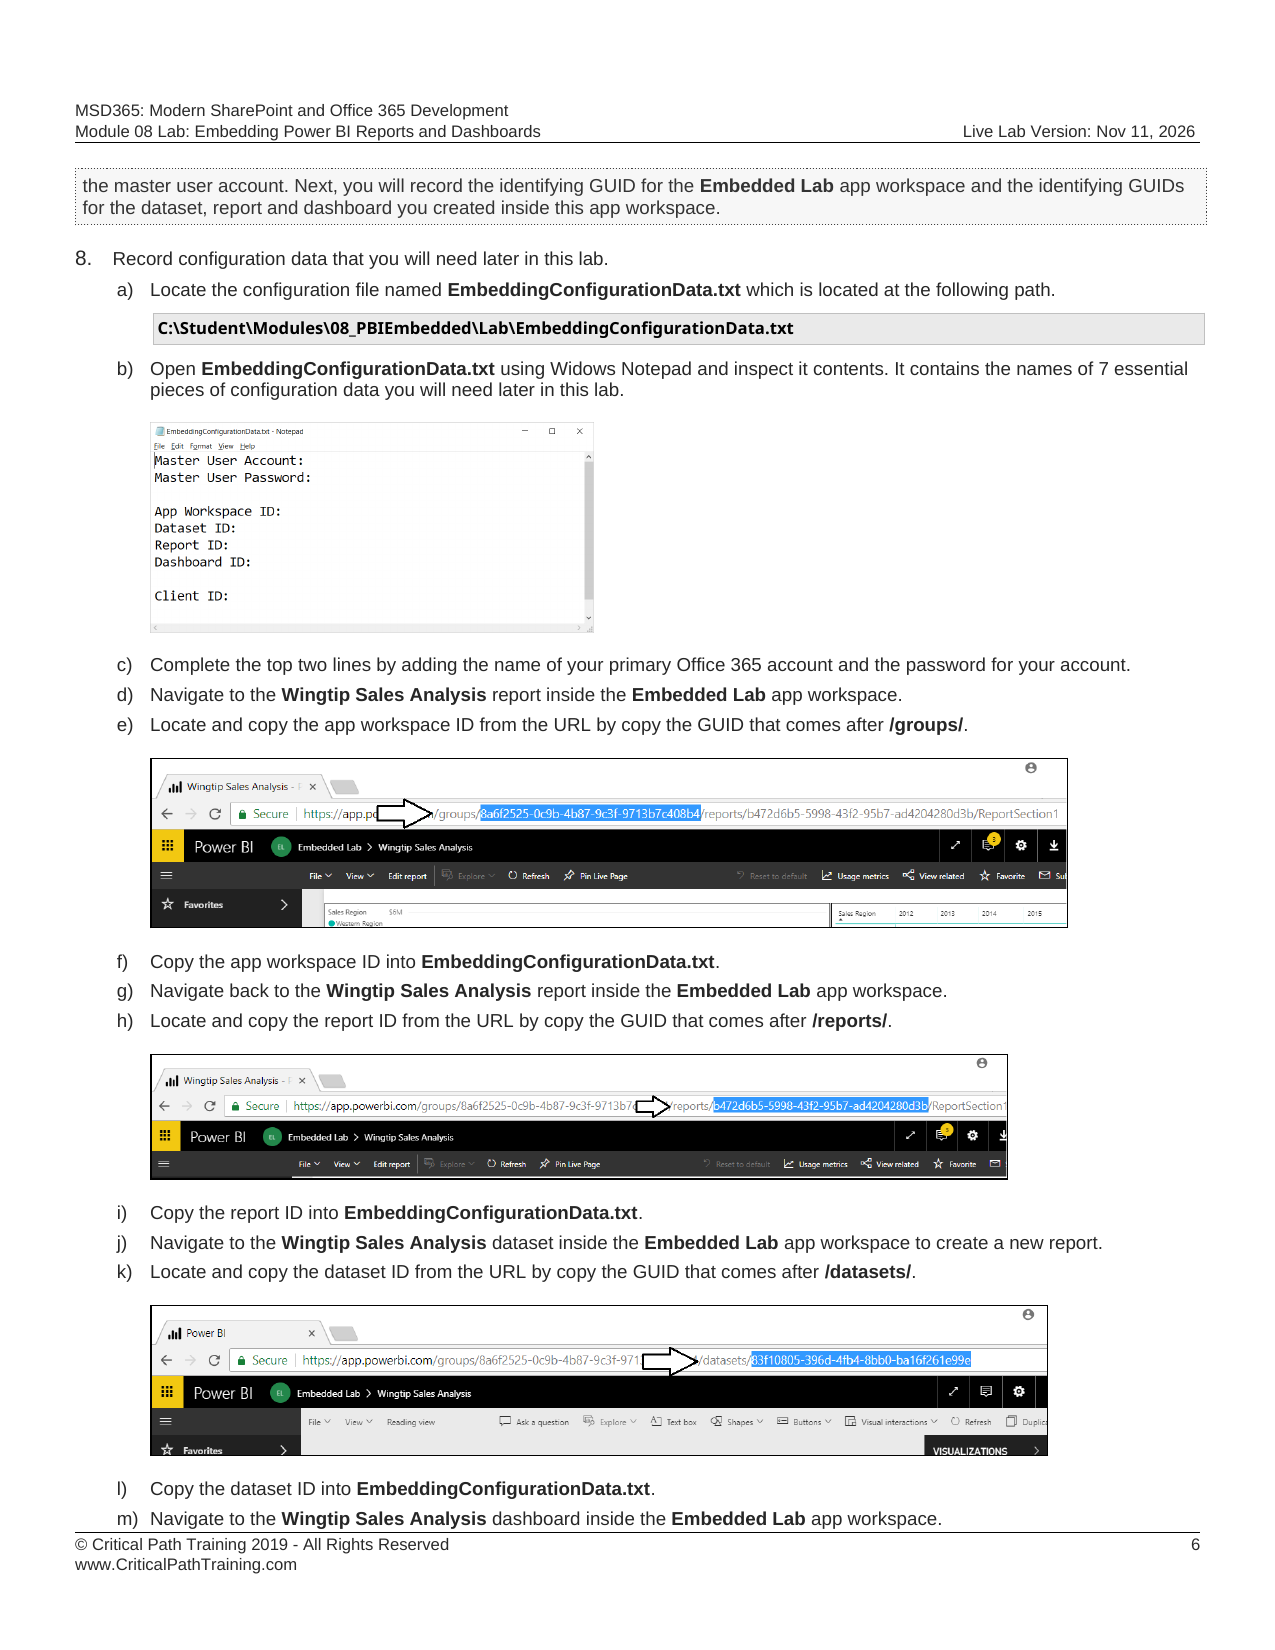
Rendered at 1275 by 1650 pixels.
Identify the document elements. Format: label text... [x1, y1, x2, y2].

text Complete the top two lines by adding the name of your primary Office 365 account and the password for your account. [117, 654, 1200, 676]
text Navigate to the Wingtip Sales Analysis dataset inside the Embedded Lab app workspace to create a new report. [117, 1231, 1200, 1253]
picture [150, 422, 594, 633]
text Open EmbeddingConfigurationData.txt using Widows Notepad and inspect it contents. It contains the names of 7 essential pieces of configuration data you will need later in this lab. [117, 357, 1200, 401]
text Locate and copy the dataset ID from the URL by copy the GUID that comes after /datasets/. [117, 1261, 1200, 1283]
text Copy the report ID into EmbeddingConfigurationData.txt. [117, 1202, 1200, 1223]
text Locate the configuration file named EmbeddingConfigurationData.txt which is located at the following path. [117, 278, 1200, 300]
picture [152, 1306, 1047, 1455]
text Locate and copy the report ID from the URL by copy the GUID that comes after /reports/. [117, 1010, 1200, 1032]
text Copy the dataset ID into EmbeddingConfigurationData.txt. [117, 1478, 1200, 1500]
text Record configuration data that you will need later in this lab. [75, 246, 1200, 270]
text Navigate back to the Wingtip Sales Analysis report inside the Embedded Lab app workspace. [117, 980, 1200, 1002]
text Navigate to the Wingtip Sales Analysis report inside the Embedded Lab app workspace. [117, 684, 1200, 706]
text Navigate to the Wingtip Sales Analysis dashboard inside the Embedded Lab app workspace. [117, 1508, 1200, 1529]
text Locate and copy the app workspace ID from the URL by copy the GUID that comes after /groups/. [117, 714, 1200, 736]
text Copy the app workspace ID into EmbeddingConfigurationData.txt. [117, 950, 1200, 972]
picture [152, 1055, 1007, 1178]
picture [152, 759, 1067, 927]
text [75, 168, 1207, 225]
text C:\Student\Modules\08_PBIEmbedded\Lab\EmbeddingConfigurationData.txt [154, 314, 1204, 344]
